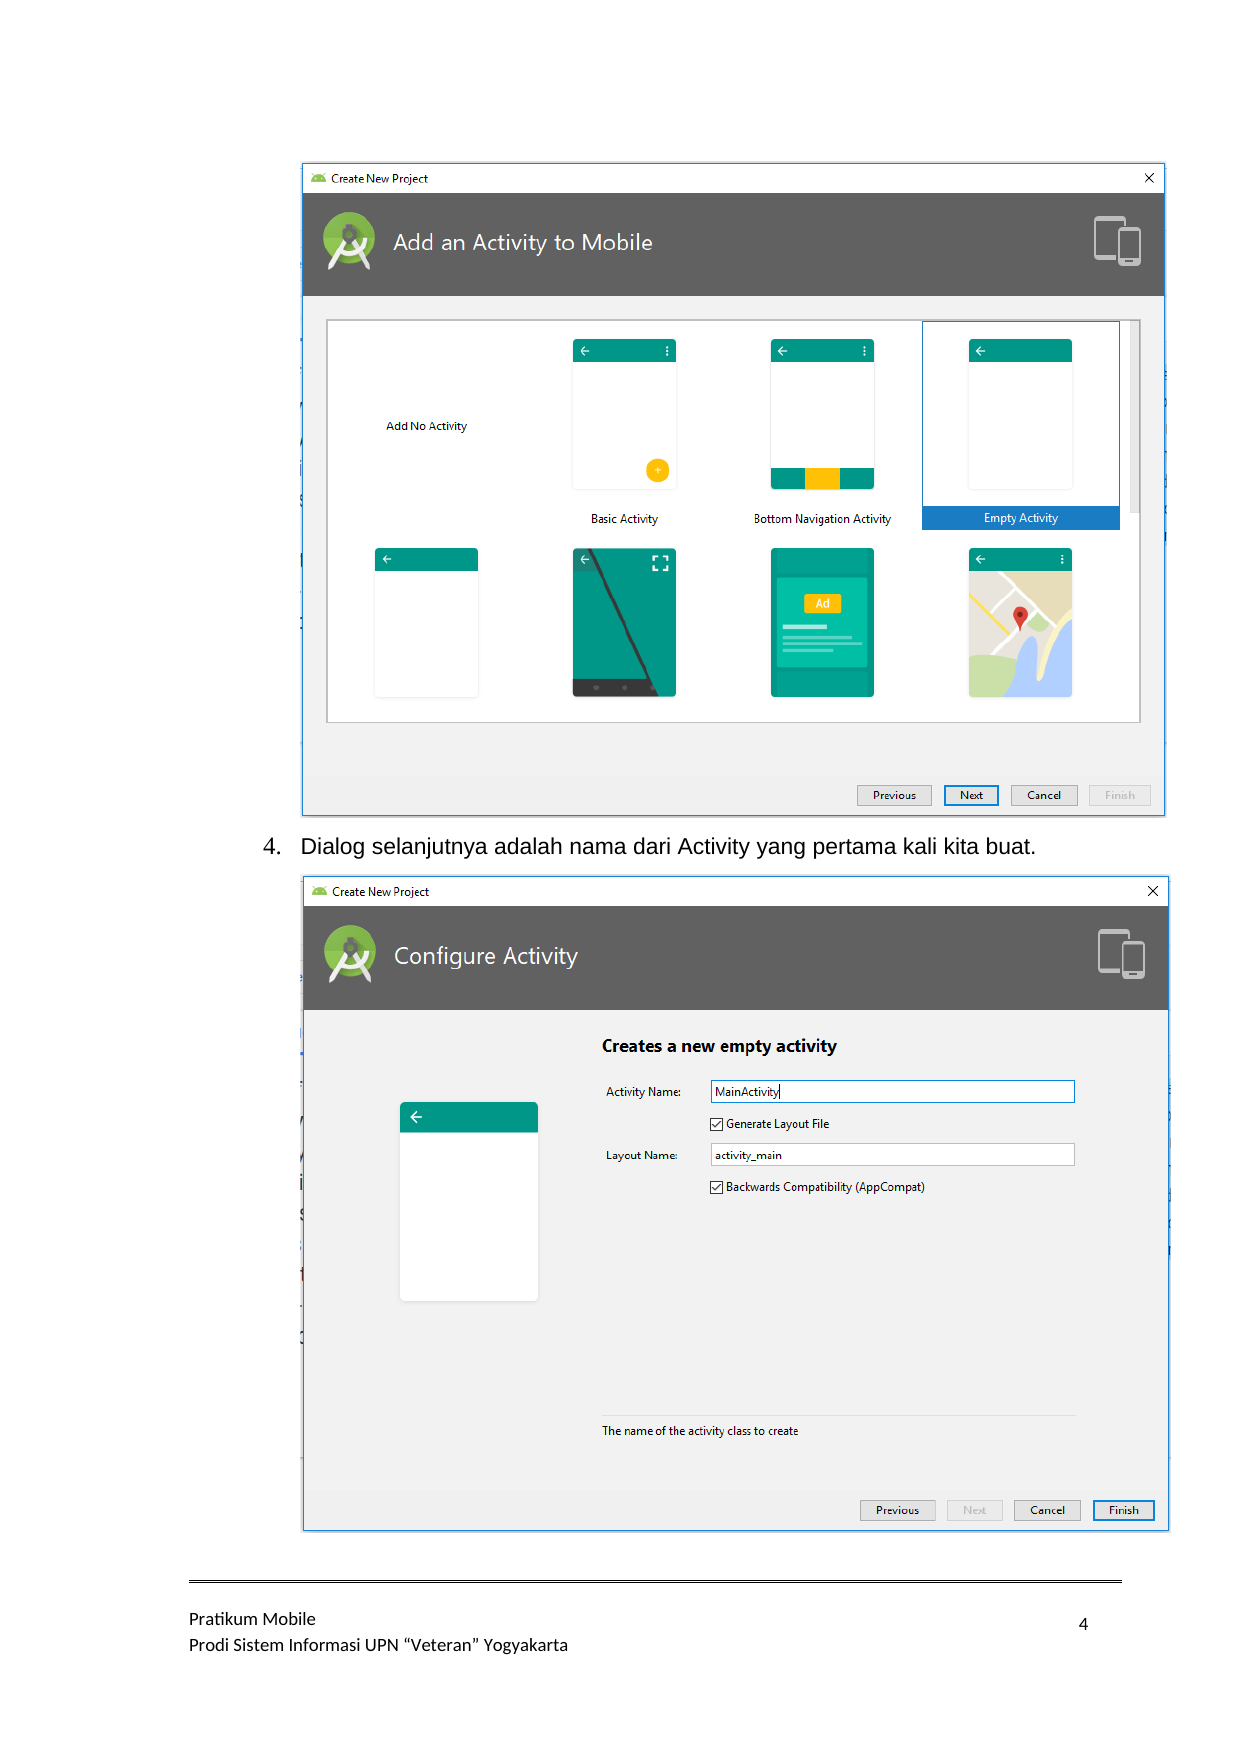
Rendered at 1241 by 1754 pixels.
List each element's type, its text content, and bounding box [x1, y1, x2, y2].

picture [300, 161, 1167, 818]
picture [300, 874, 1171, 1533]
